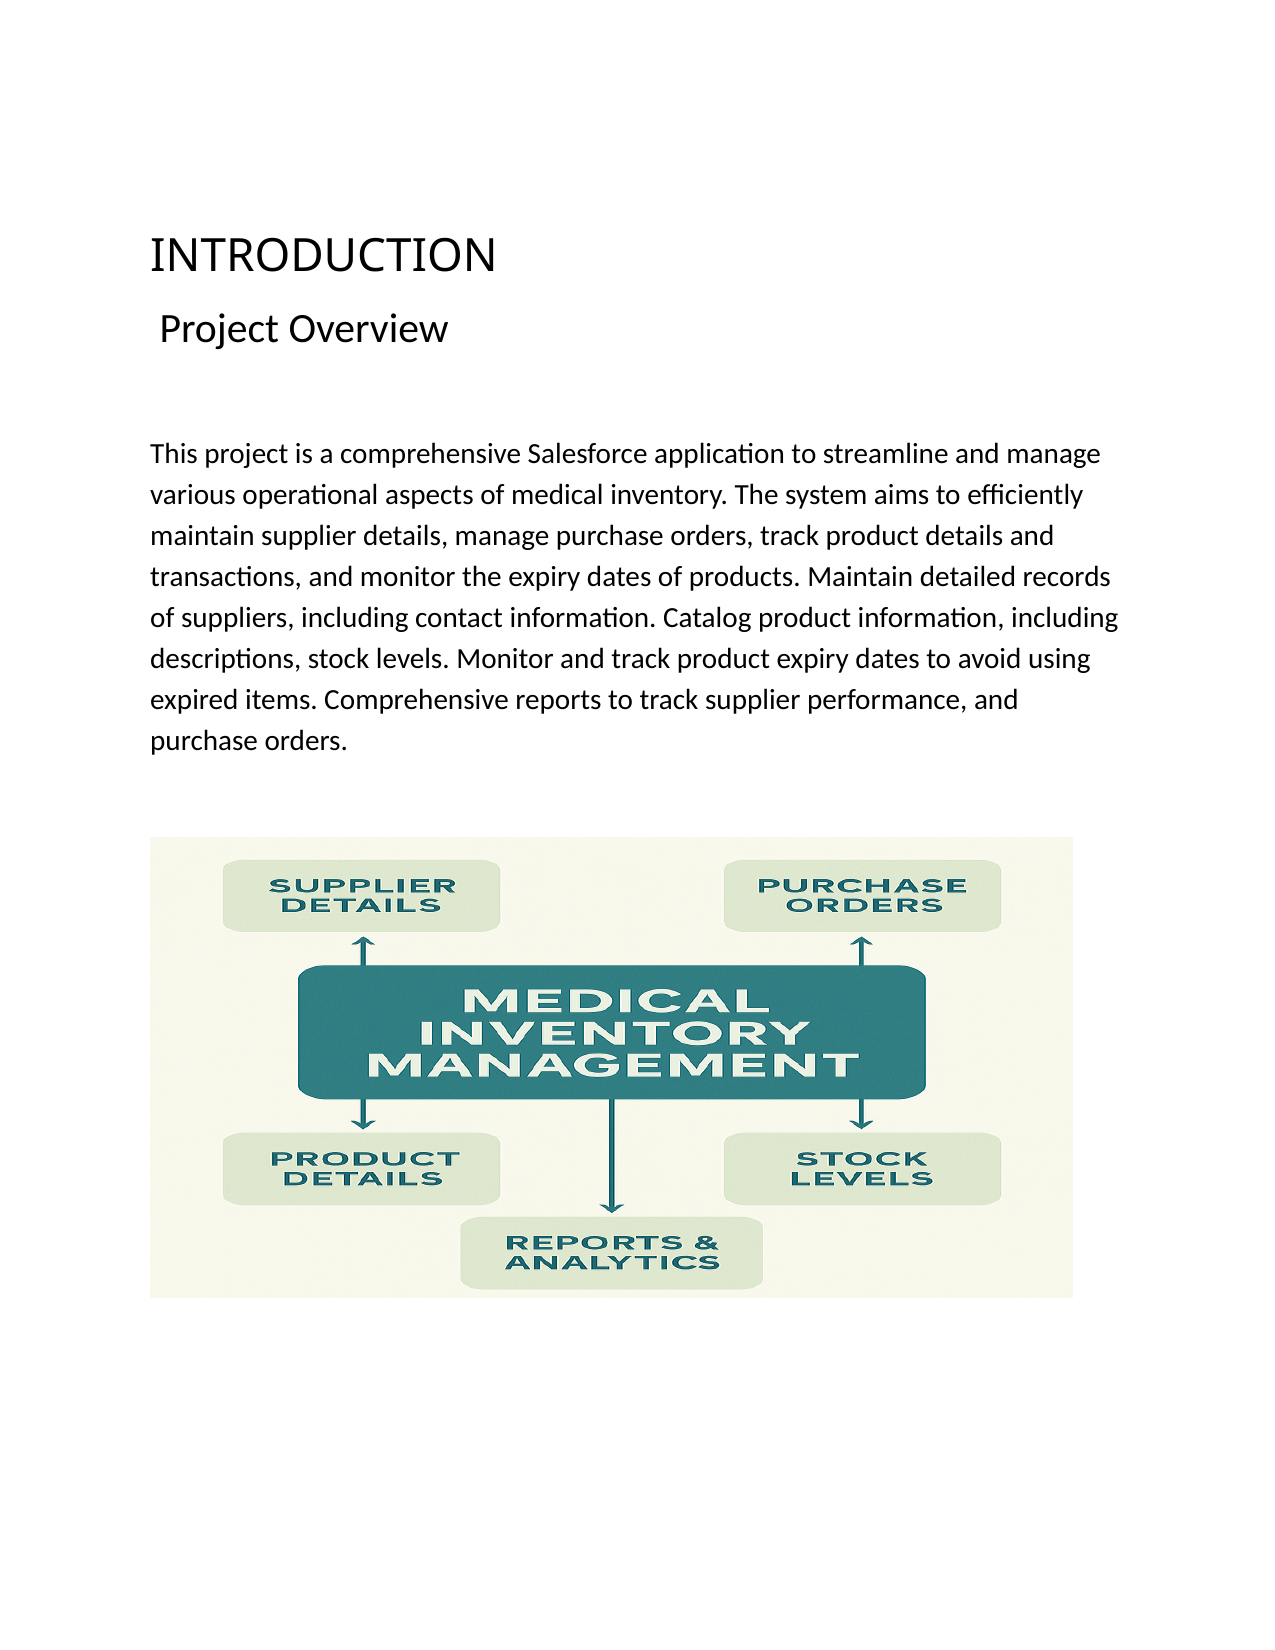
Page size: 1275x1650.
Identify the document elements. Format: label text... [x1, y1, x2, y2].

text Project Overview [150, 302, 1125, 353]
text This project is a comprehensive Salesforce application to streamline and manage various operational aspects of medical inventory. The system aims to efficiently maintain supplier details, manage purchase orders, track product details and transactions, and monitor the expiry dates of products. Maintain detailed records of suppliers, including contact information. Catalog product information, including descriptions, stock levels. Monitor and track product expiry dates to avoid using expired items. Comprehensive reports to track supplier performance, and purchase orders. [150, 435, 1125, 757]
picture [150, 837, 1073, 1298]
subtitle INTRODUCTION [150, 222, 1125, 285]
